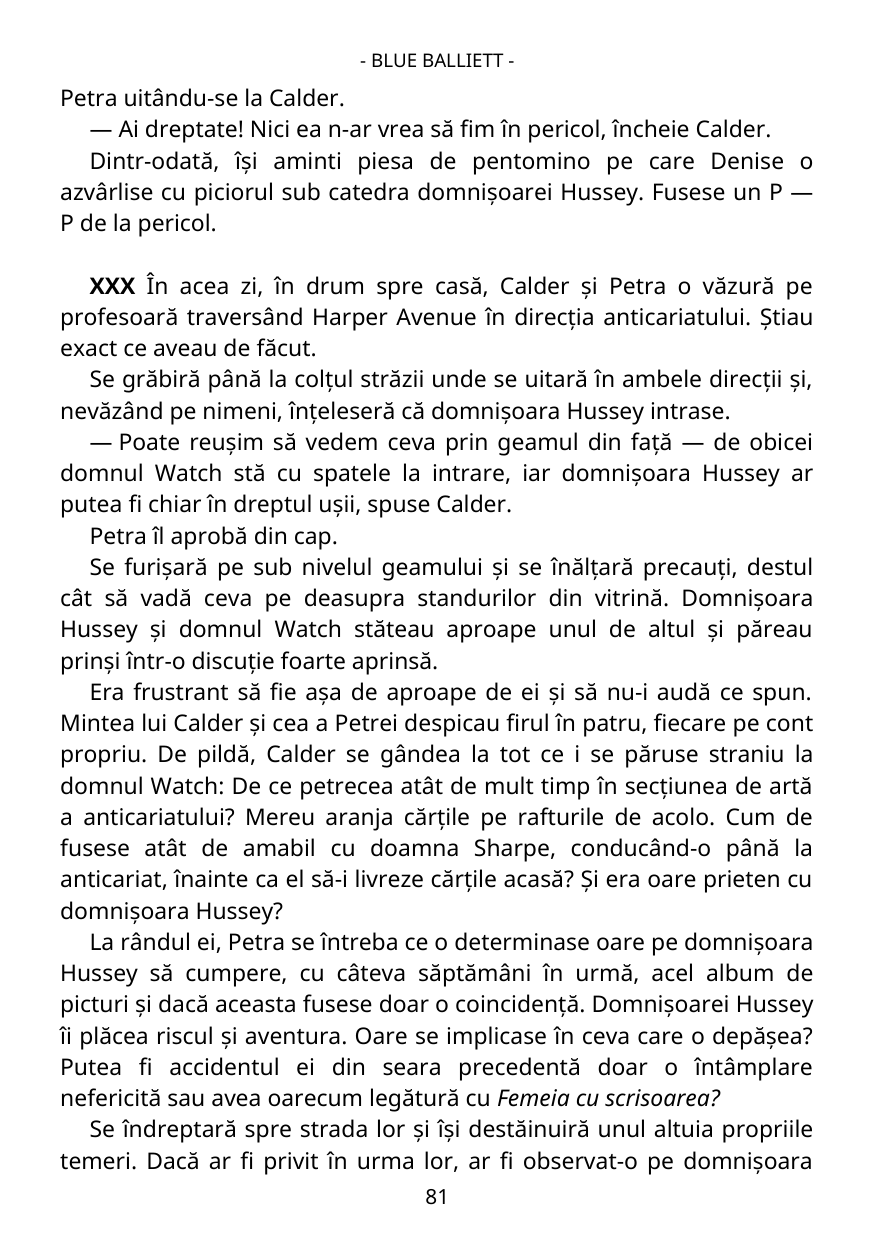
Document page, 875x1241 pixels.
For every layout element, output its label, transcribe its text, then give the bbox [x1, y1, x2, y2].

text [60, 82, 814, 113]
text Dintr-odată, îşi aminti piesa de pentomino pe care Denise o azvârlise cu piciorul sub catedra domnişoarei Hussey. Fusese un P — P de la pericol. [60, 145, 814, 238]
text La rândul ei, Petra se întreba ce o determinase oare pe domnişoara Hussey să cumpere, cu câteva săptămâni în urmă, acel album de picturi şi dacă aceasta fusese doar o coincidenţă. Domnişoarei Hussey îi plăcea riscul şi aventura. Oare se implicase în ceva care o depăşea? Putea fi accidentul ei din seara precedentă doar o întâmplare nefericită sau avea oarecum legătură cu Femeia cu scrisoarea? [60, 926, 814, 1113]
text XXX În acea zi, în drum spre casă, Calder şi Petra o văzură pe profesoară traversând Harper Avenue în direcţia anticariatului. Ştiau exact ce aveau de făcut. [60, 270, 814, 363]
text Se furişară pe sub nivelul geamului şi se înălţară precauţi, destul cât să vadă ceva pe deasupra standurilor din vitrină. Domnişoara Hussey şi domnul Watch stăteau aproape unul de altul şi păreau prinşi într-o discuţie foarte aprinsă. [60, 551, 814, 676]
text Era frustrant să fie aşa de aproape de ei şi să nu-i audă ce spun. Mintea lui Calder şi cea a Petrei despicau firul în patru, fiecare pe cont propriu. De pildă, Calder se gândea la tot ce i se păruse straniu la domnul Watch: De ce petrecea atât de mult timp în secţiunea de artă a anticariatului? Mereu aranja cărţile pe rafturile de acolo. Cum de fusese atât de amabil cu doamna Sharpe, conducând-o până la anticariat, înainte ca el să-i livreze cărţile acasă? Şi era oare prieten cu domnişoara Hussey? [60, 676, 814, 926]
text Petra îl aprobă din cap. [60, 520, 814, 551]
text Se grăbiră până la colţul străzii unde se uitară în ambele direcţii şi, nevăzând pe nimeni, înţeleseră că domnişoara Hussey intrase. [60, 363, 814, 426]
text — Ai dreptate! Nici ea n-ar vrea să fim în pericol, încheie Calder. [60, 113, 814, 145]
text — Poate reuşim să vedem ceva prin geamul din faţă — de obicei domnul Watch stă cu spatele la intrare, iar domnişoara Hussey ar putea fi chiar în dreptul uşii, spuse Calder. [60, 426, 814, 520]
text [60, 1113, 814, 1176]
